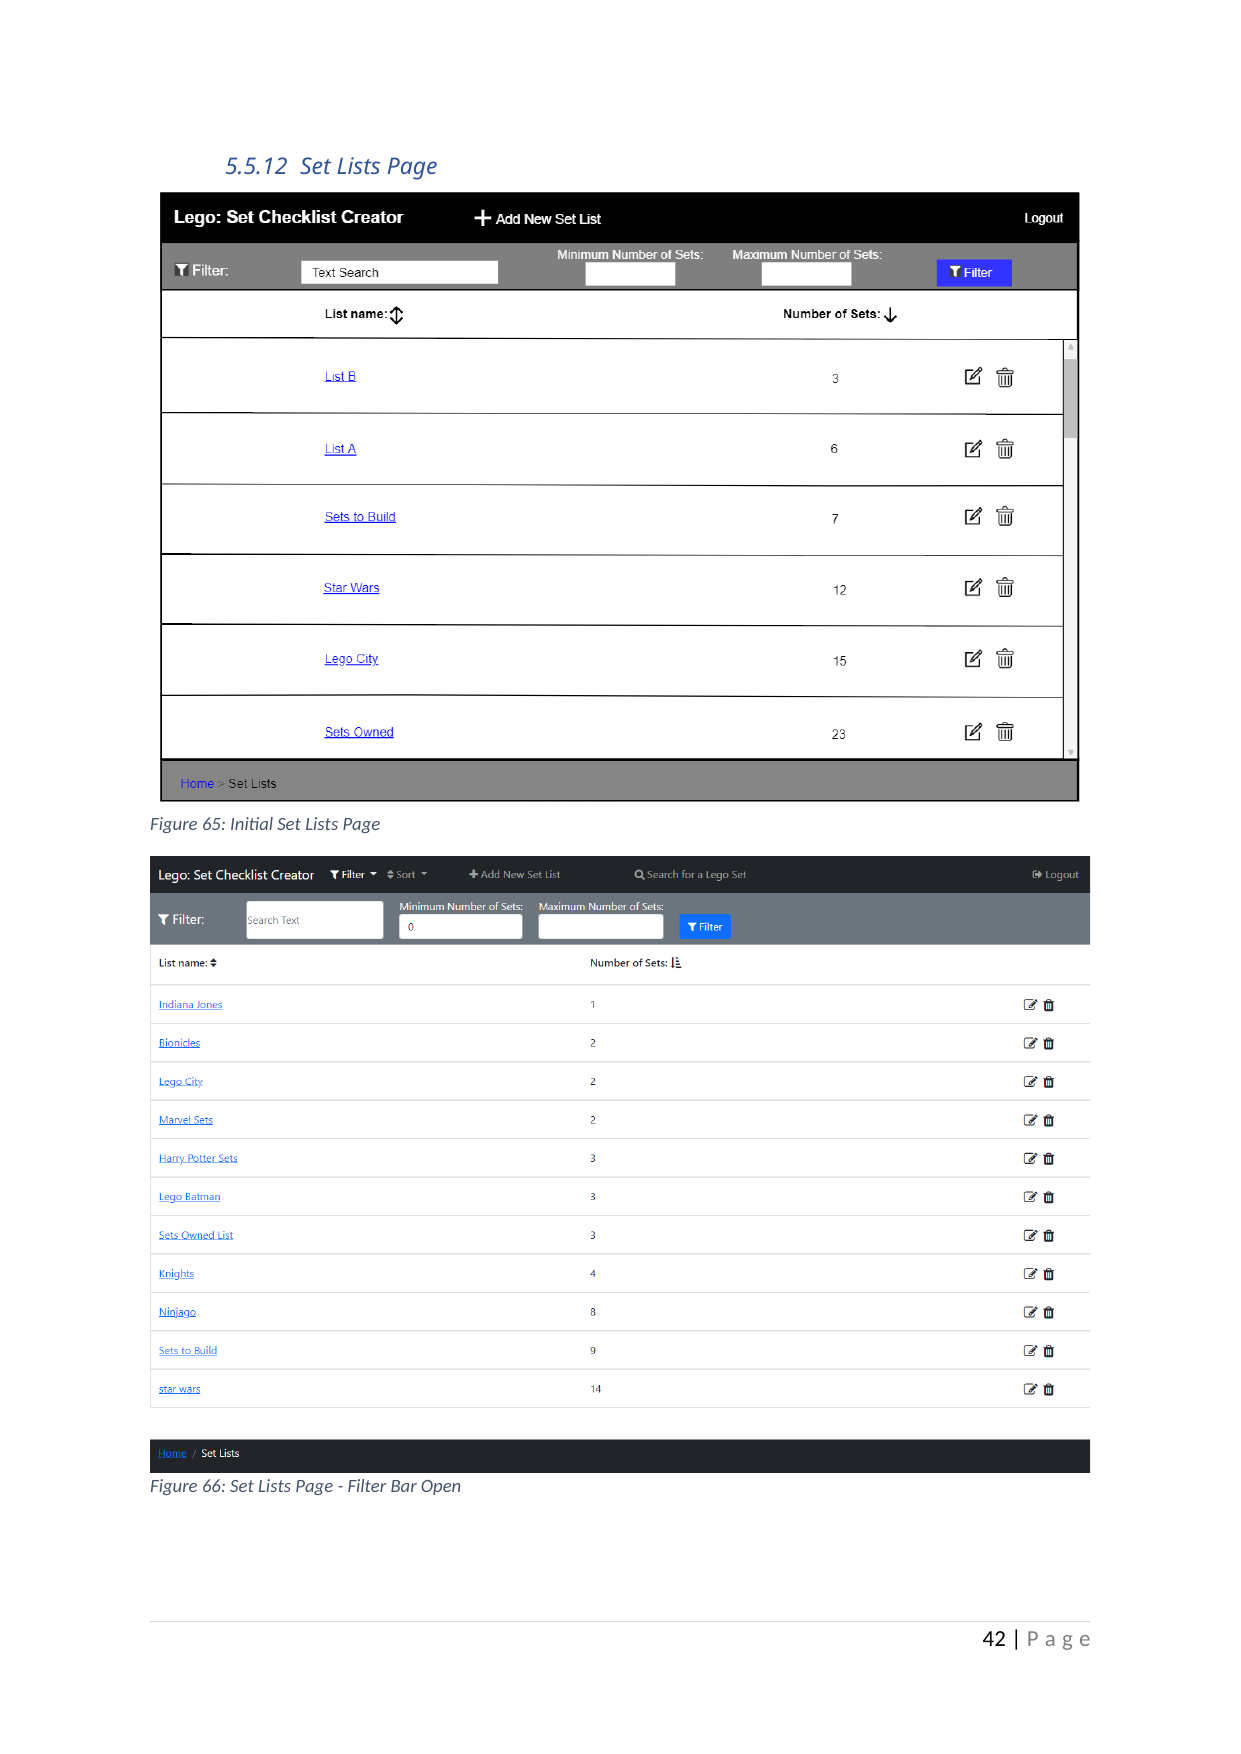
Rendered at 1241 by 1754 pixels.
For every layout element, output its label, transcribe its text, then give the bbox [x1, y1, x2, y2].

picture [150, 856, 1091, 1473]
picture [150, 183, 1091, 811]
subtitle Set Lists Page [225, 150, 1090, 181]
